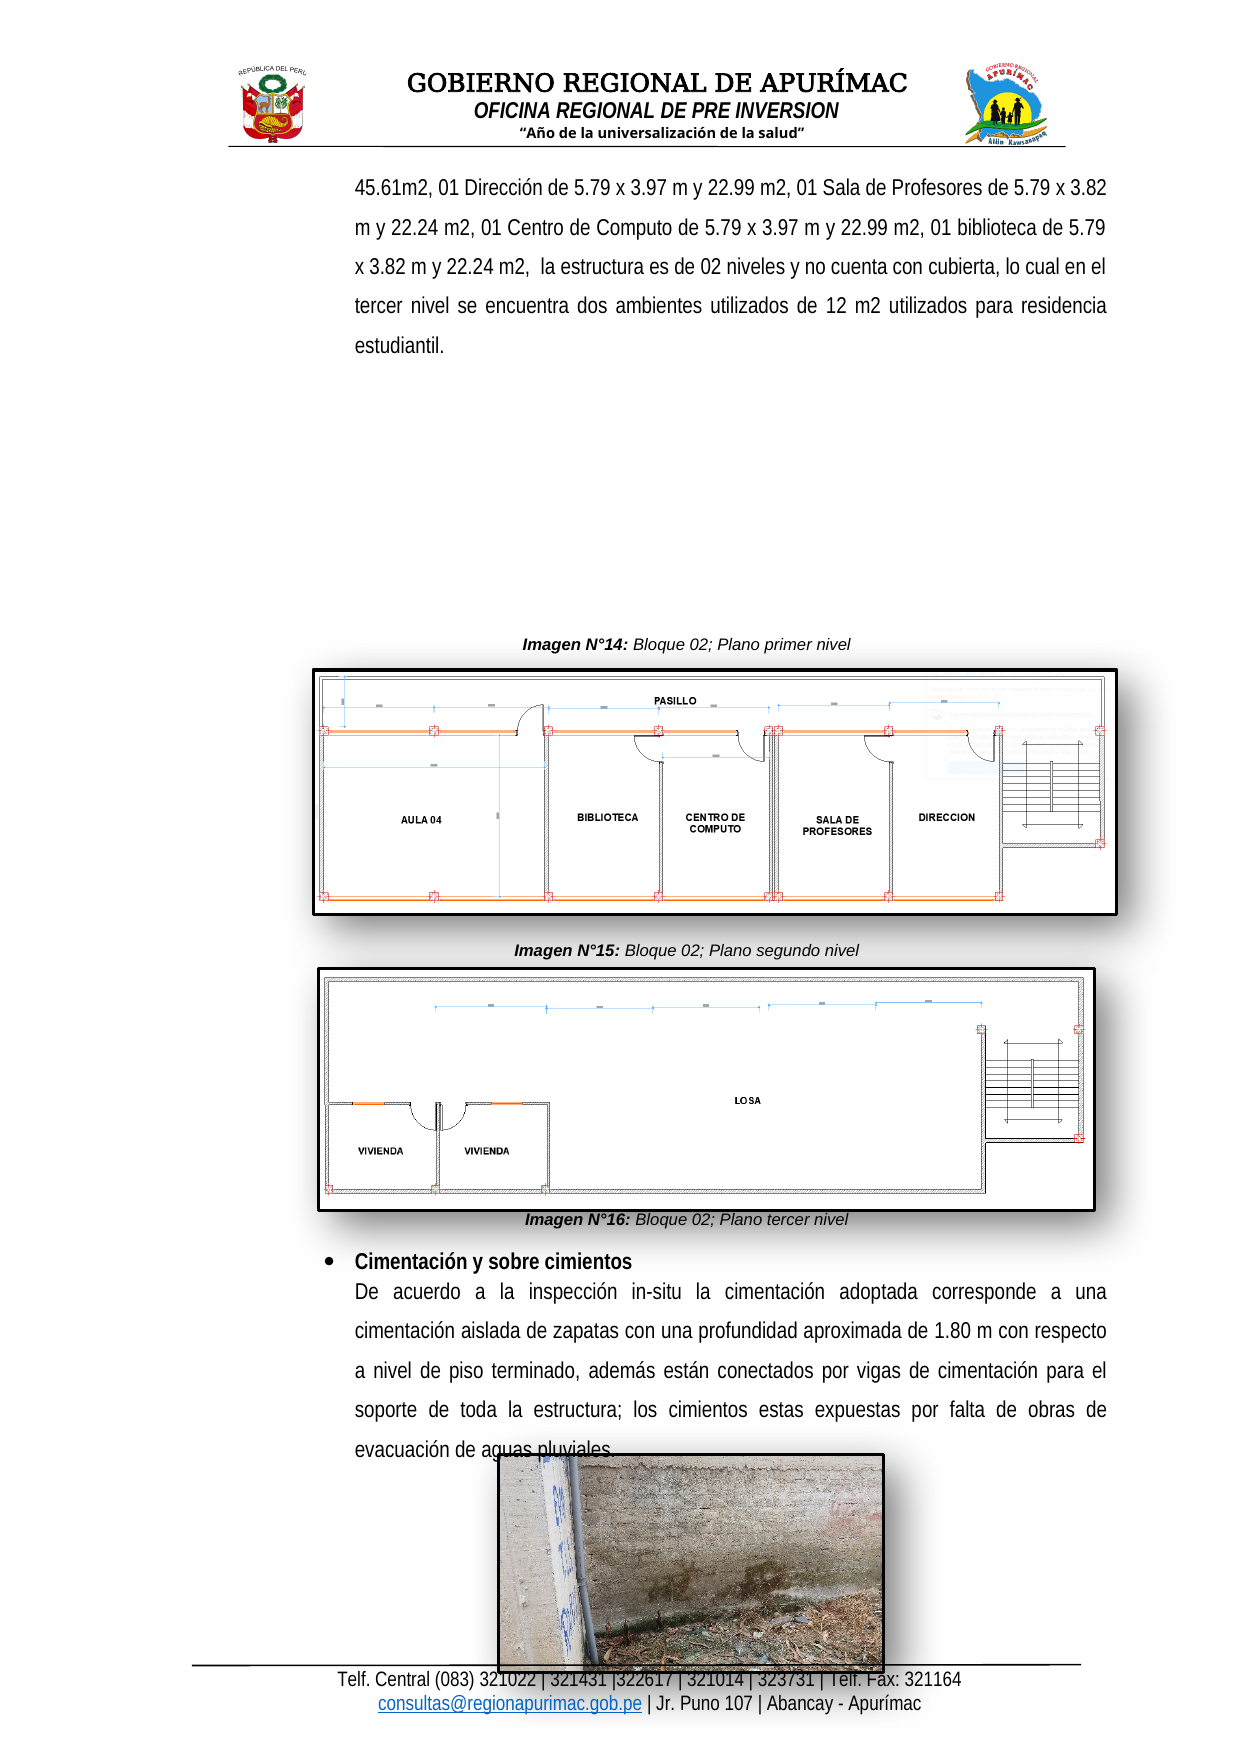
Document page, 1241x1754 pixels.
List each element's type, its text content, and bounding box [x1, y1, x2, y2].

list De acuerdo a la inspección in-situ la cimentación adoptada corresponde a una cimentación aislada de zapatas con una profundidad aproximada de 1.80 m con respecto a nivel de piso terminado, además están conectados por vigas de cimentación para el soporte de toda la estructura; los cimientos estas expuestas por falta de obras de evacuación de aguas pluviales. [354, 1278, 1107, 1462]
picture [320, 970, 1093, 1209]
picture [238, 66, 307, 143]
list Imagen N°15: Bloque 02; Plano segundo nivel [267, 941, 1107, 960]
picture [500, 1462, 882, 1664]
picture [500, 1666, 882, 1671]
picture [965, 63, 1047, 145]
picture [315, 672, 1115, 913]
list Imagen N°16: Bloque 02; Plano tercer nivel [267, 1209, 1107, 1228]
list Imagen N°14: Bloque 02; Plano primer nivel [267, 634, 1107, 653]
list Cimentación y sobre cimientos [325, 1248, 1107, 1274]
